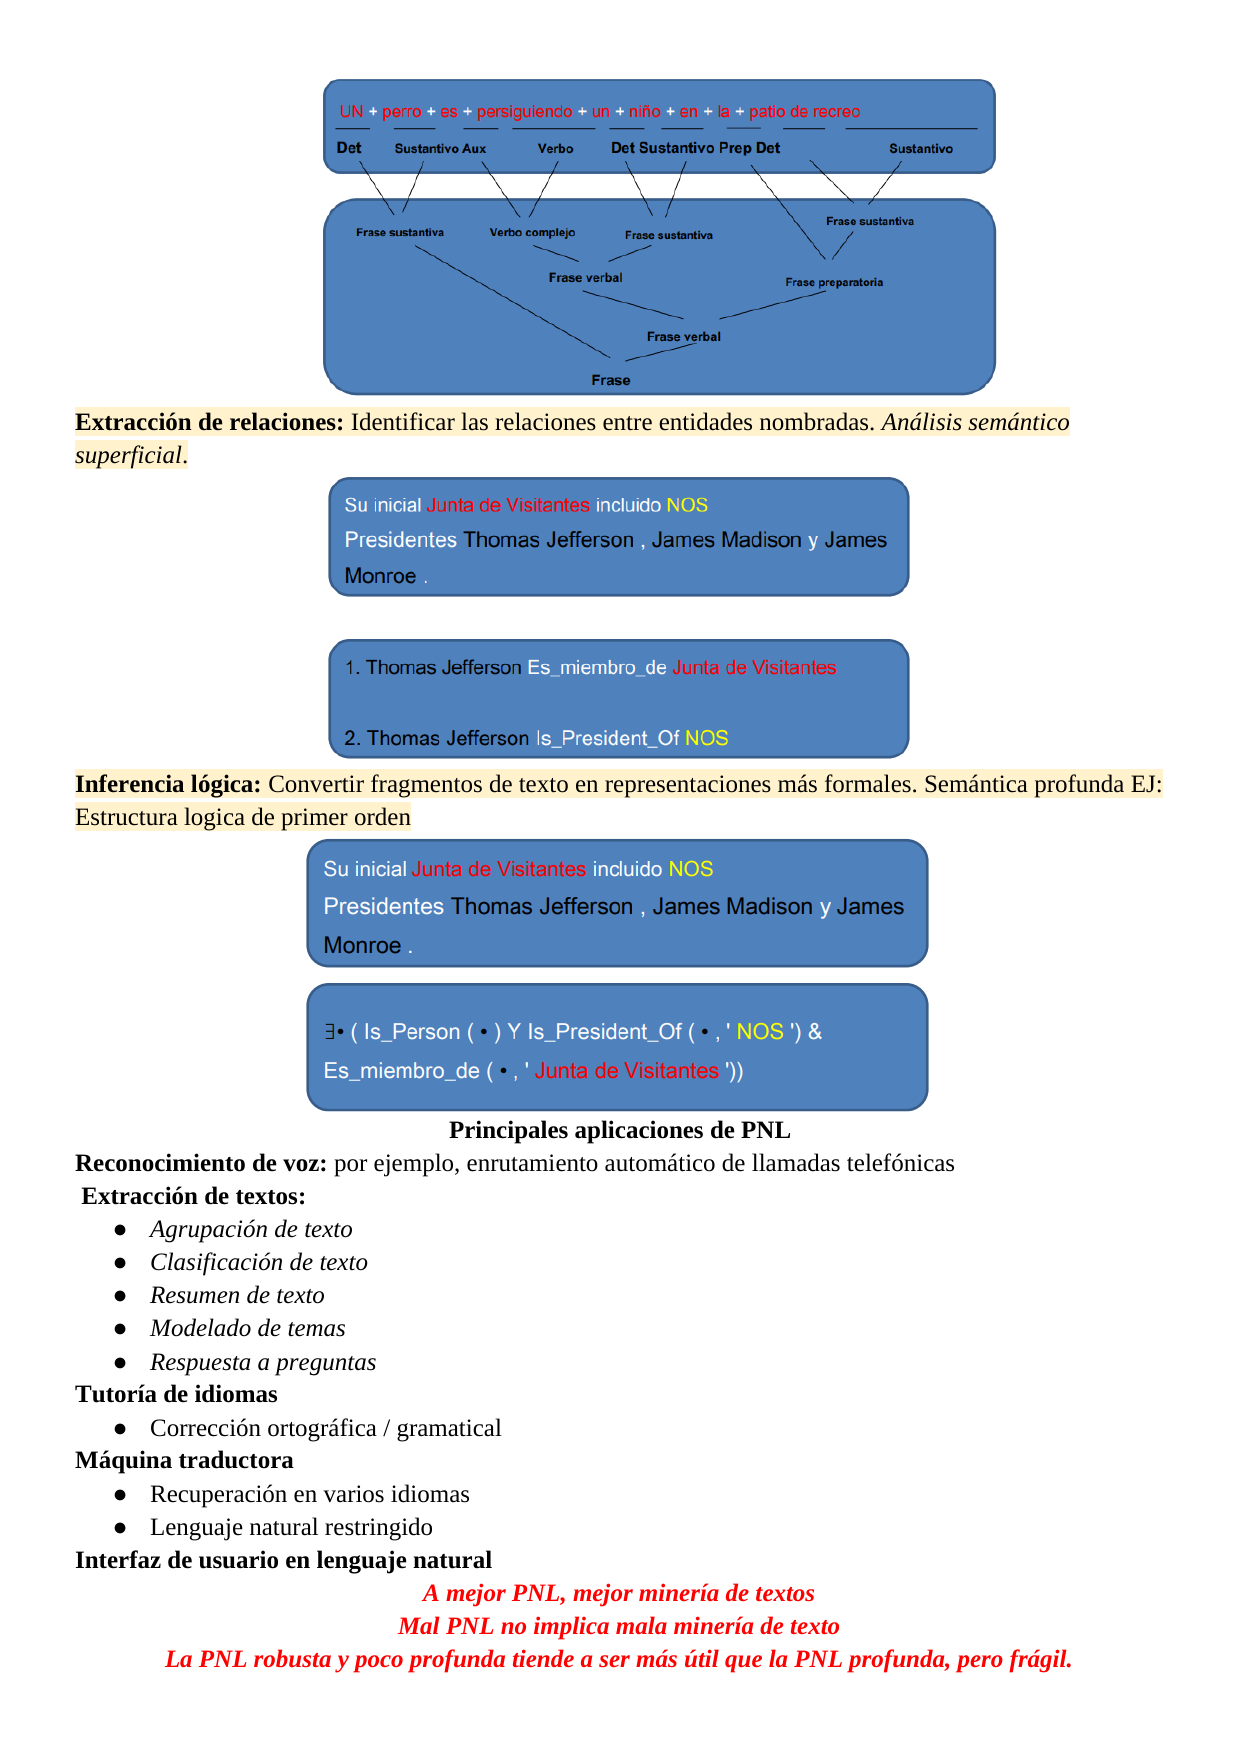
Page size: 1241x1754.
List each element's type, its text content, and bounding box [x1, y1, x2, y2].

list Resumen de texto [112, 1281, 1165, 1309]
picture [325, 473, 915, 766]
text Inferencia lógica: Convertir fragmentos de texto en representaciones más formales. Semántica profunda EJ: Estructura logica de primer orden [75, 769, 1165, 831]
list Modelado de temas [112, 1313, 1165, 1342]
text Mal PNL no implica mala minería de texto [75, 1611, 1165, 1639]
list Respuesta a preguntas [112, 1347, 1165, 1375]
list Lenguaje natural restringido [112, 1512, 1165, 1540]
text La PNL robusta y poco profunda tiende a ser más útil que la PNL profunda, pero frágil. [75, 1644, 1165, 1672]
text Máquina traductora [75, 1446, 1165, 1474]
text Reconocimiento de voz: por ejemplo, enrutamiento automático de llamadas telefónicas [75, 1148, 1165, 1177]
text Extracción de relaciones: Identificar las relaciones entre entidades nombradas. Análisis semántico superficial. [75, 407, 1165, 469]
picture [303, 835, 937, 1112]
list Recuperación en varios idiomas [112, 1479, 1165, 1507]
text Extracción de textos: [75, 1181, 1165, 1210]
picture [316, 75, 999, 404]
list Agrupación de texto [112, 1214, 1165, 1243]
list Clasificación de texto [112, 1247, 1165, 1276]
text Tutoría de idiomas [75, 1379, 1165, 1408]
text Principales aplicaciones de PNL [75, 1115, 1165, 1144]
text Interfaz de usuario en lenguaje natural [75, 1545, 1165, 1573]
list Corrección ortográfica / gramatical [112, 1413, 1165, 1441]
text A mejor PNL, mejor minería de textos [75, 1578, 1165, 1606]
